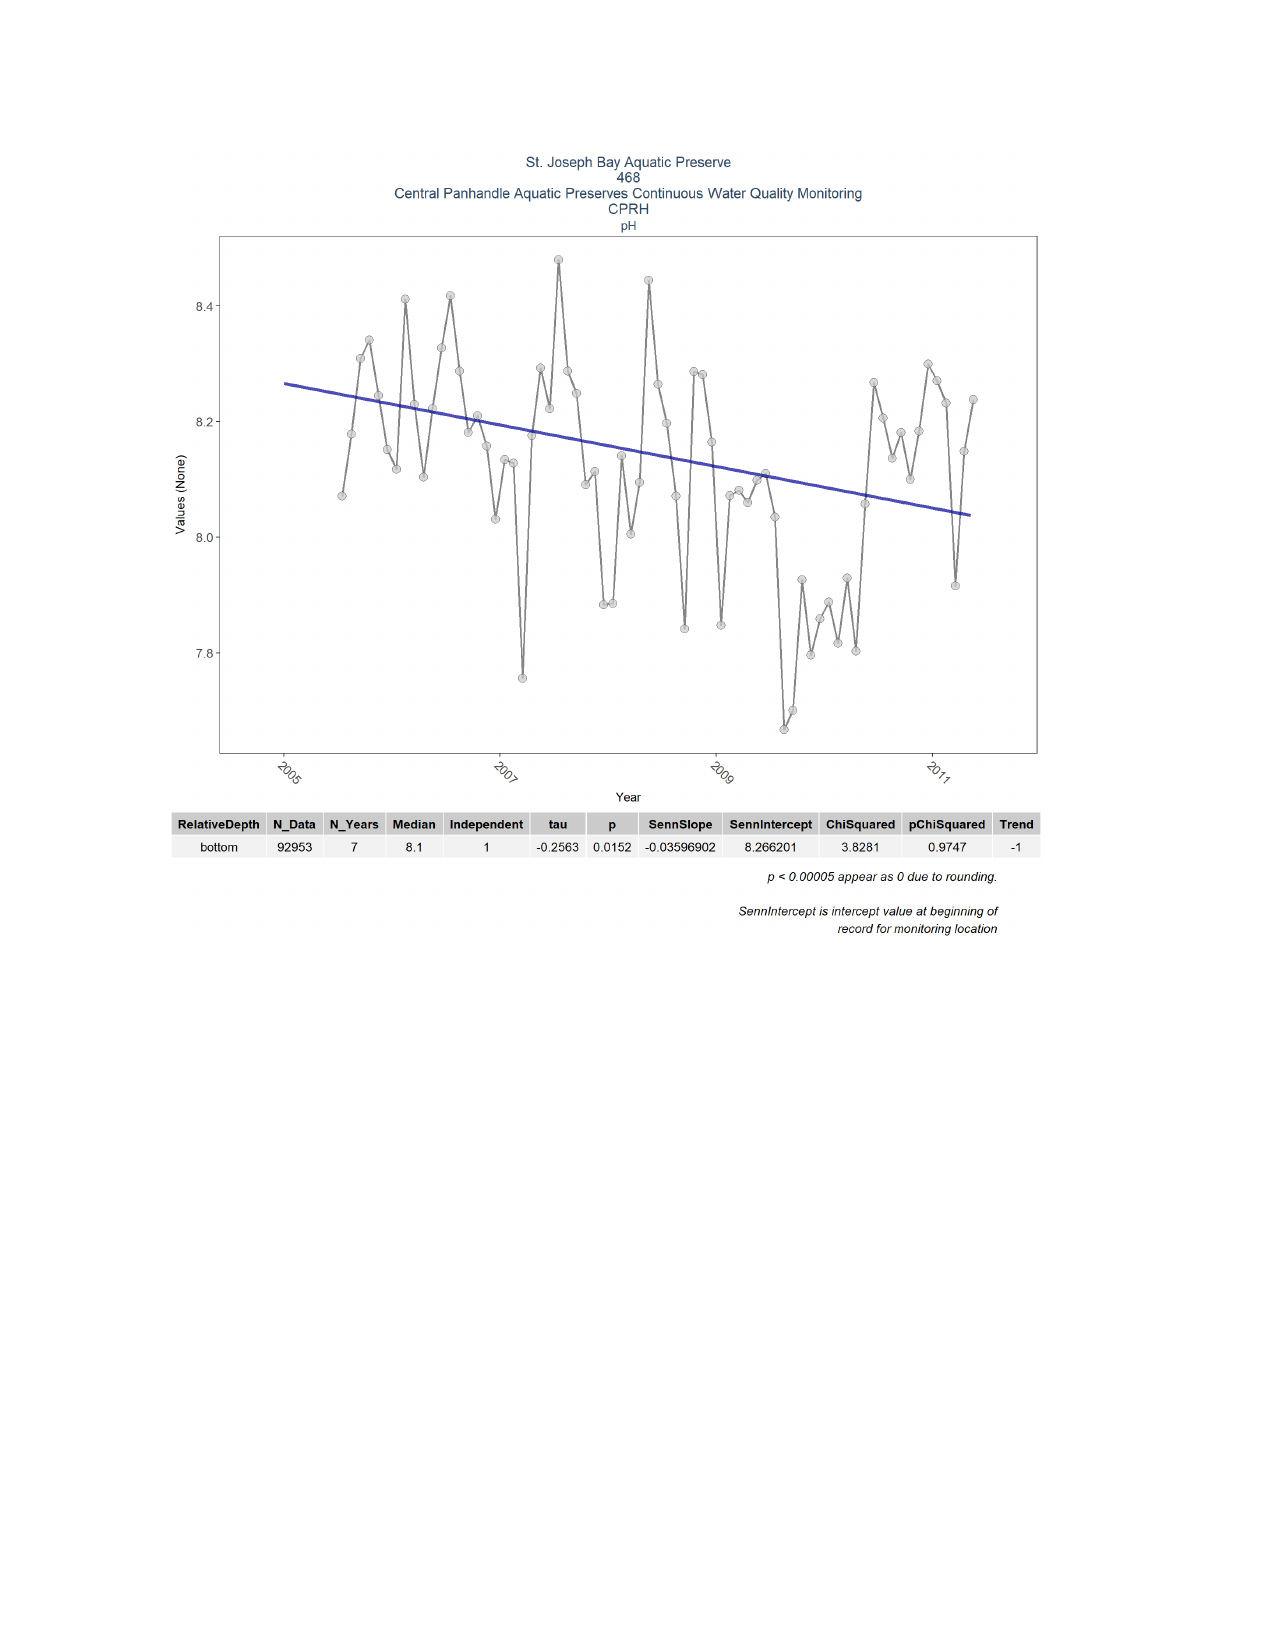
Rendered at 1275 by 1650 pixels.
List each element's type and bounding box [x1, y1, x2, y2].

picture [168, 150, 1044, 938]
